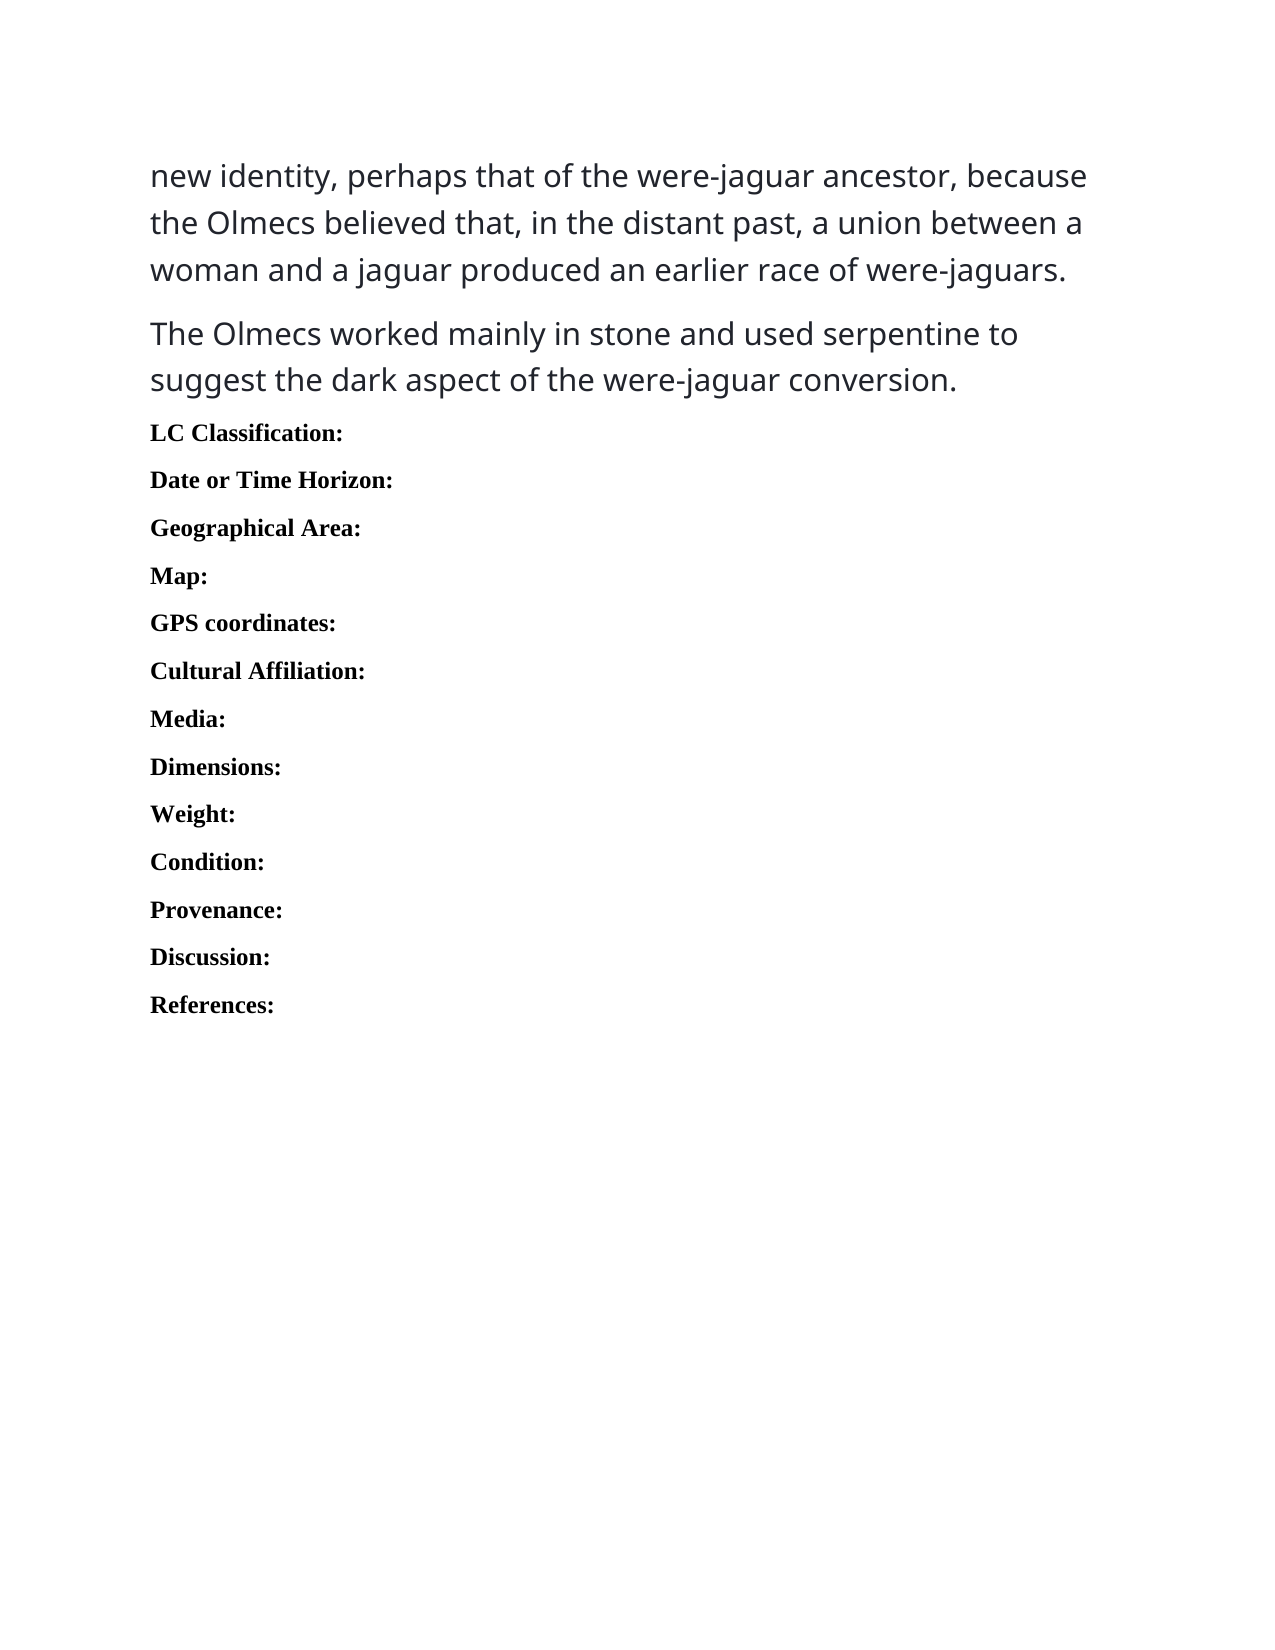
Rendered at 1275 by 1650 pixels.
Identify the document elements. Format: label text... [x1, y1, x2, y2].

text Cultural Affiliation: [150, 656, 1125, 685]
text Provenance: [150, 895, 1125, 923]
text References: [150, 990, 1125, 1019]
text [150, 150, 1125, 291]
text Discussion: [150, 942, 1125, 971]
text Weight: [150, 799, 1125, 828]
text LC Classification: [150, 418, 1125, 446]
text The Olmecs worked mainly in stone and used serpentine to suggest the dark aspect of the were-jaguar conversion. [150, 307, 1125, 401]
text Date or Time Horizon: [150, 465, 1125, 494]
text GPS coordinates: [150, 608, 1125, 637]
text Geographical Area: [150, 513, 1125, 542]
text Condition: [150, 847, 1125, 876]
text Map: [150, 561, 1125, 589]
text Media: [150, 704, 1125, 733]
text Dimensions: [150, 752, 1125, 780]
